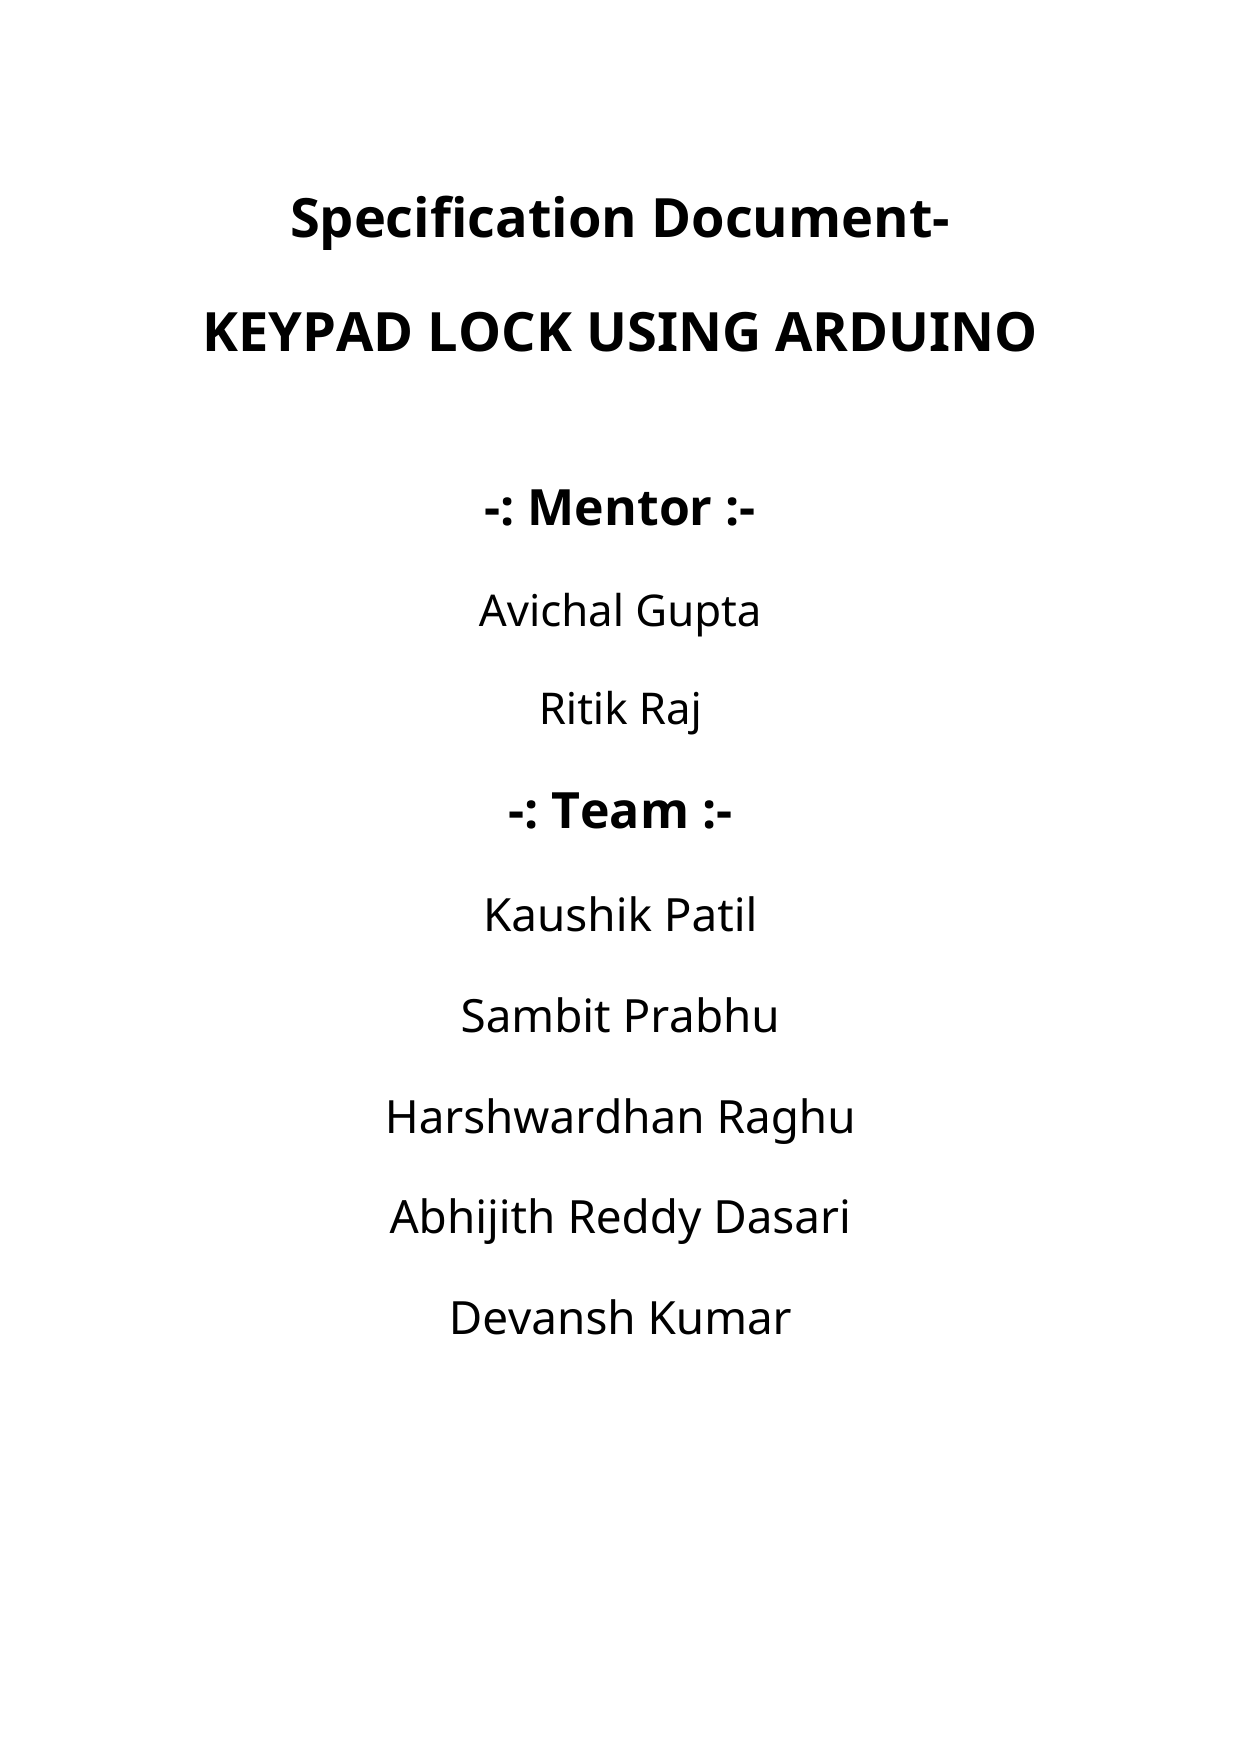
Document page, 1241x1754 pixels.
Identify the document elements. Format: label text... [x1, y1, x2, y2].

title KEYPAD LOCK USING ARDUINO [150, 293, 1090, 367]
text Harshwardhan Raghu [150, 1084, 1090, 1146]
title Specification Document- [150, 179, 1090, 253]
text Abhijith Reddy Dasari [150, 1185, 1090, 1247]
text Sambit Prabhu [150, 983, 1090, 1046]
text Ritik Raj [150, 677, 1090, 737]
text -: Mentor :- [150, 472, 1090, 540]
text Devansh Kumar [150, 1286, 1090, 1348]
text Avichal Gupta [150, 580, 1090, 639]
text Kaushik Patil [150, 882, 1090, 945]
text -: Team :- [150, 775, 1090, 843]
